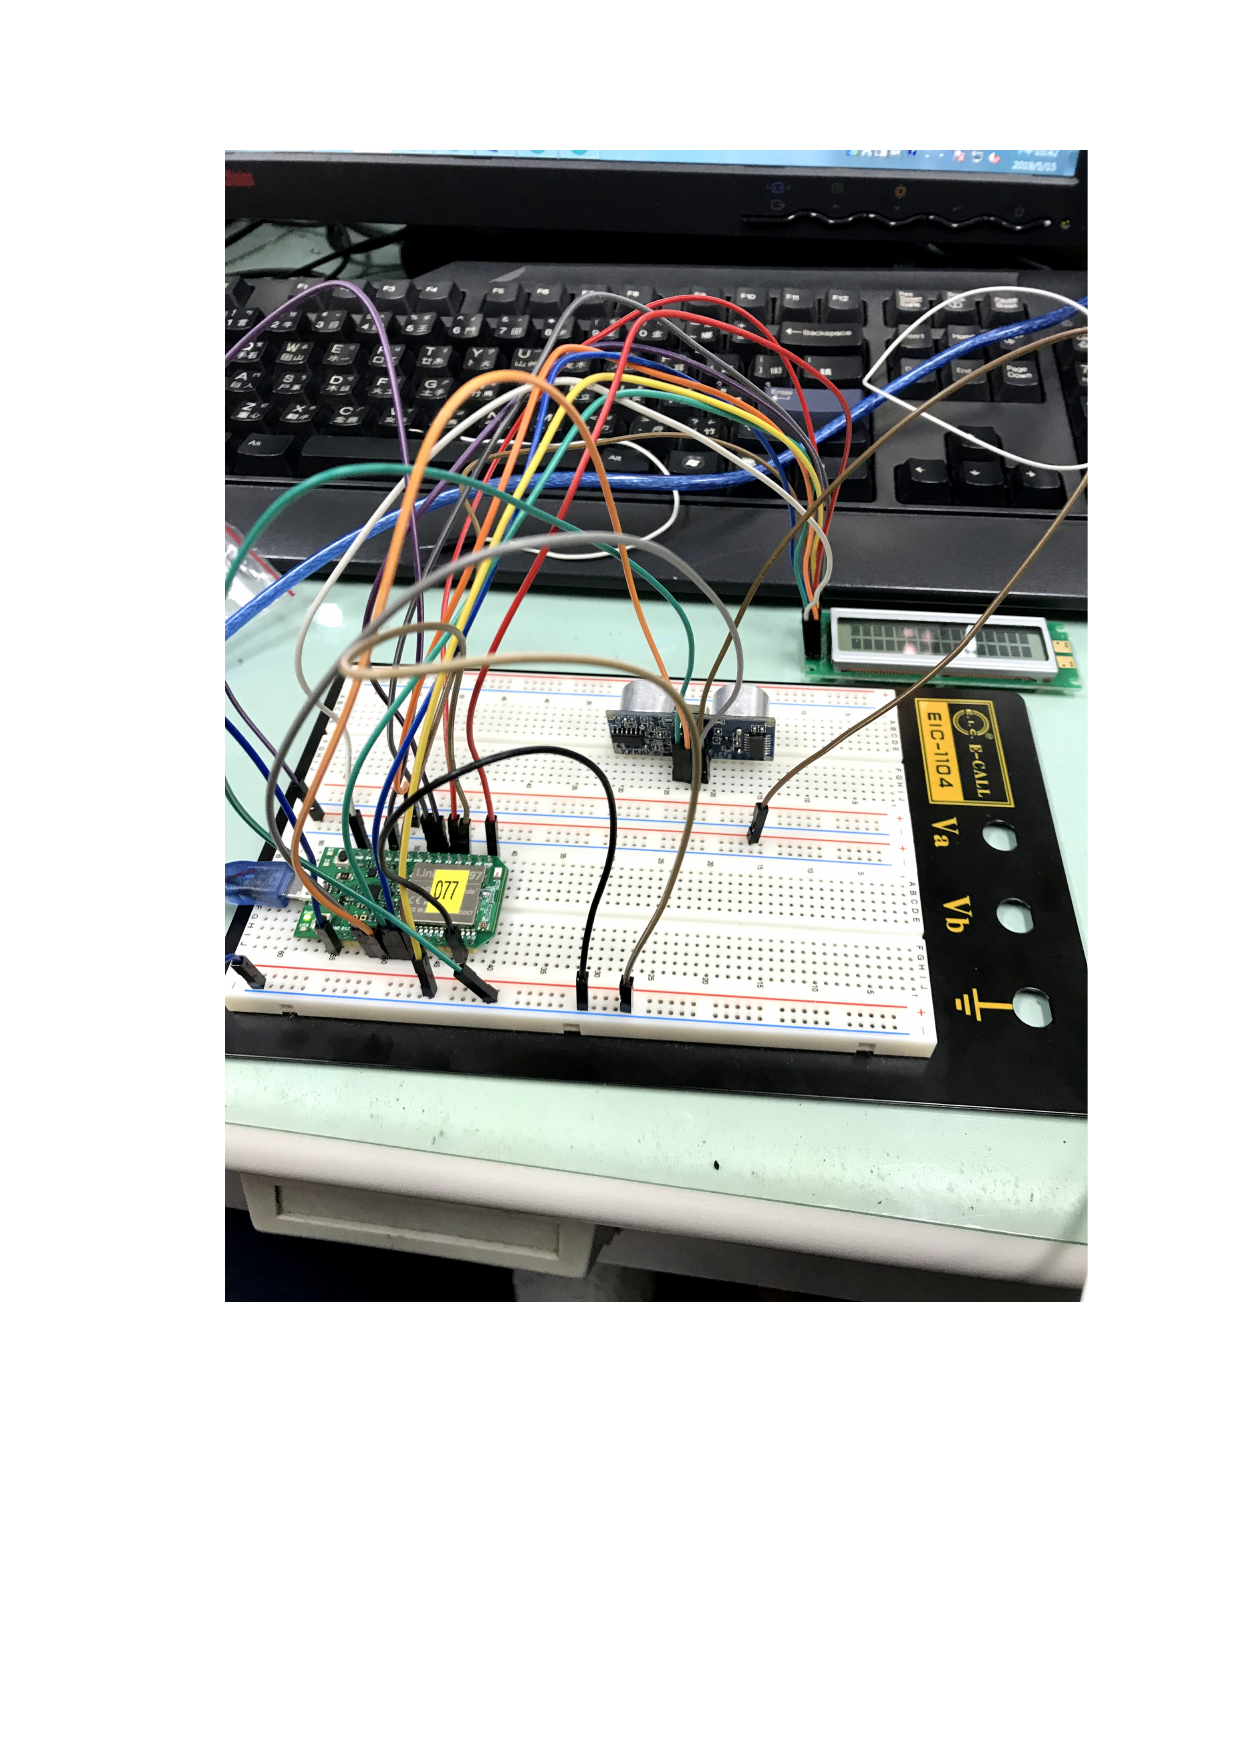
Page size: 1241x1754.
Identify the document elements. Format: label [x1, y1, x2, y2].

picture [225, 150, 1088, 1302]
